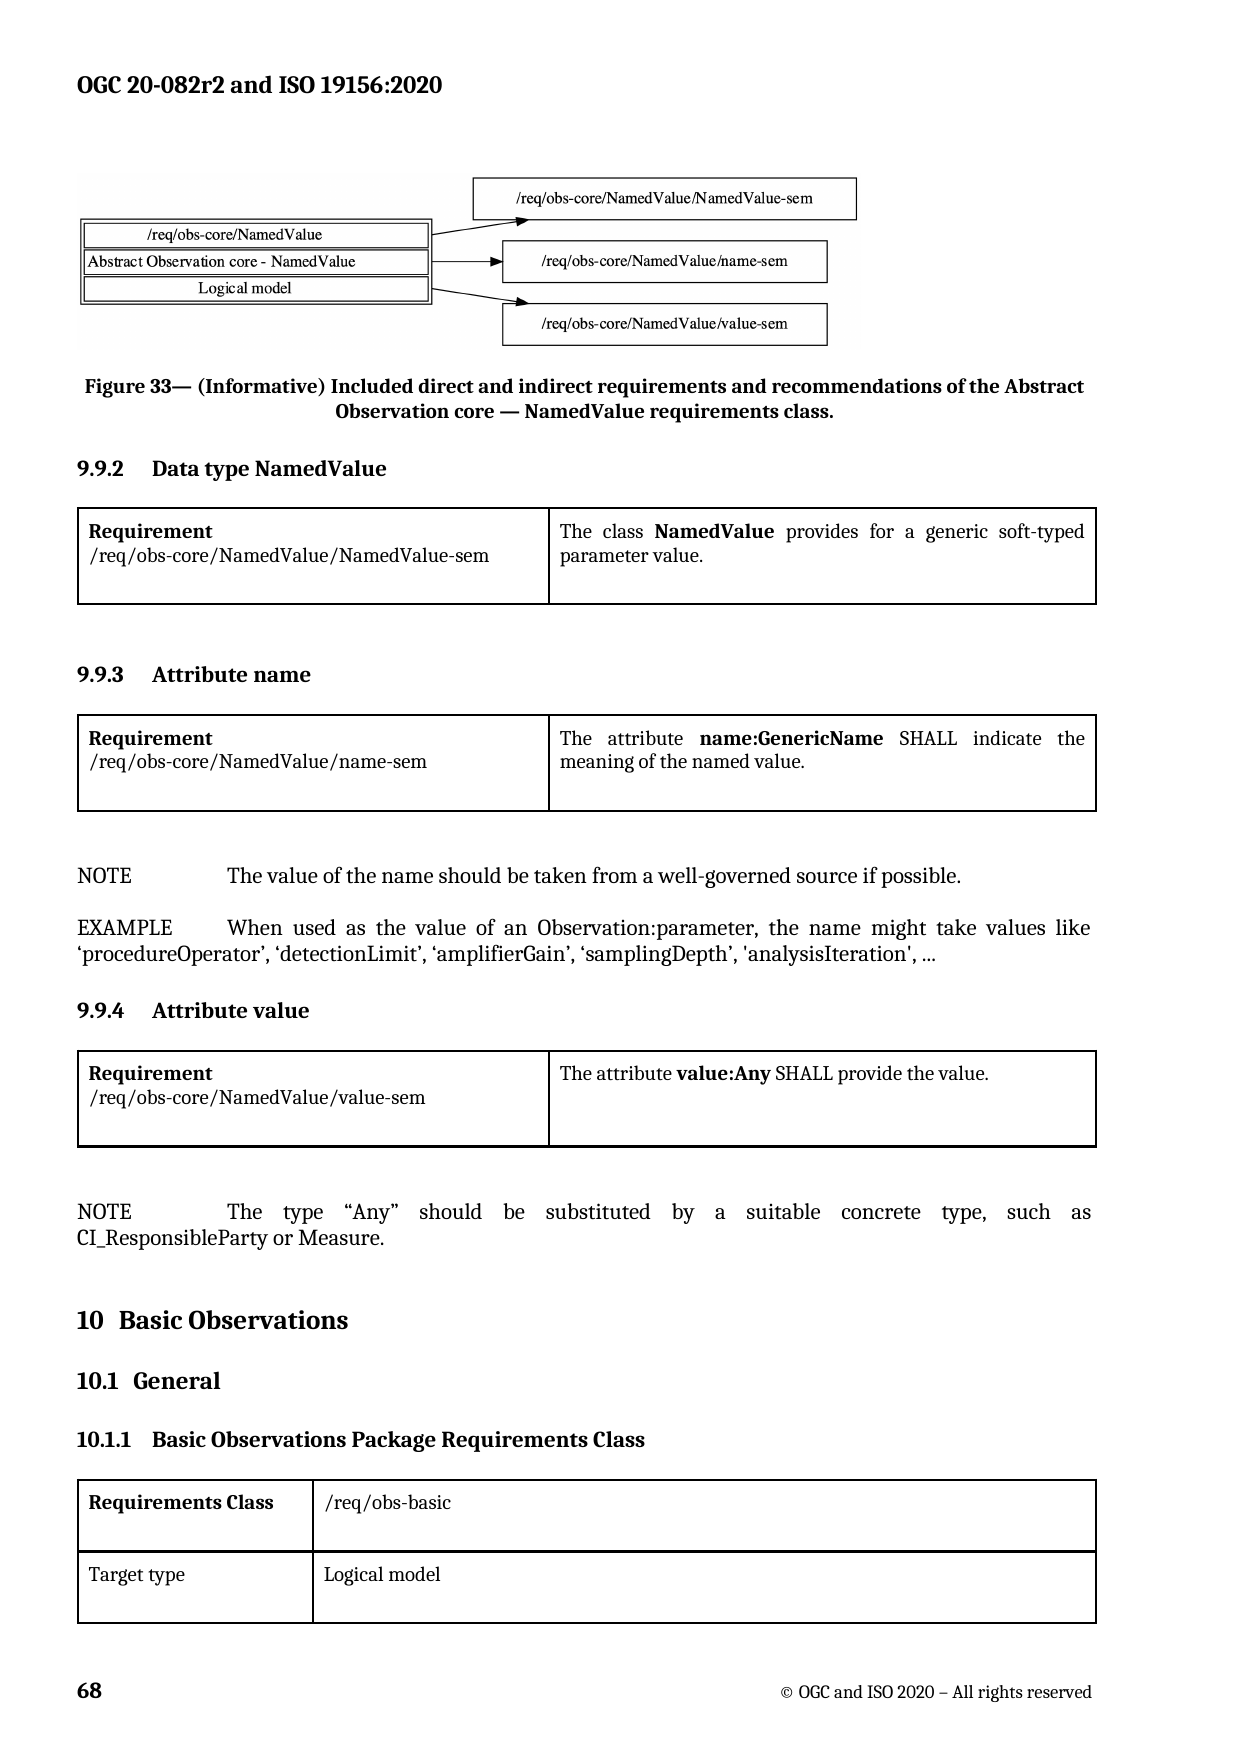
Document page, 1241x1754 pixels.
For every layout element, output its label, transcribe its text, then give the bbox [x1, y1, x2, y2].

subtitle Basic Observations Package Requirements Class [77, 1427, 1092, 1453]
table_header Requirements Class [79, 1481, 312, 1550]
subtitle Attribute name [77, 662, 1092, 689]
picture [76, 173, 861, 350]
table_cell Logical model [314, 1553, 1095, 1622]
table_cell Target type [79, 1553, 312, 1622]
subtitle Basic Observations [77, 1305, 1092, 1336]
text NOTE The type “Any” should be substituted by a suitable concrete type, such as CI_ResponsibleParty or Measure. [77, 1199, 1092, 1252]
table_header Requirement /req/obs-core/NamedValue/NamedValue-sem [79, 509, 548, 603]
table_header The class NamedValue provides for a generic soft-typed parameter value. [550, 509, 1095, 603]
text EXAMPLE When used as the value of an Observation:parameter, the name might take values like ‘procedureOperator’, ‘detectionLimit’, ‘amplifierGain’, ‘samplingDepth’, 'analysisIteration', ... [77, 914, 1092, 967]
table_header The attribute value:Any SHALL provide the value. [550, 1052, 1095, 1145]
text Figure — (Informative) Included direct and indirect requirements and recommendations of the Abstract Observation core — NamedValue requirements class. [77, 374, 1092, 424]
text NOTE The value of the name should be taken from a well-governed source if possible. [77, 863, 1092, 889]
table_header /req/obs-basic [314, 1481, 1095, 1550]
table_header Requirement /req/obs-core/NamedValue/name-sem [79, 716, 548, 809]
subtitle General [77, 1367, 1092, 1396]
subtitle Data type NamedValue [77, 455, 1092, 482]
subtitle Attribute value [77, 998, 1092, 1024]
table_header Requirement /req/obs-core/NamedValue/value-sem [79, 1052, 548, 1145]
table_header The attribute name:GenericName SHALL indicate the meaning of the named value. [550, 716, 1095, 809]
